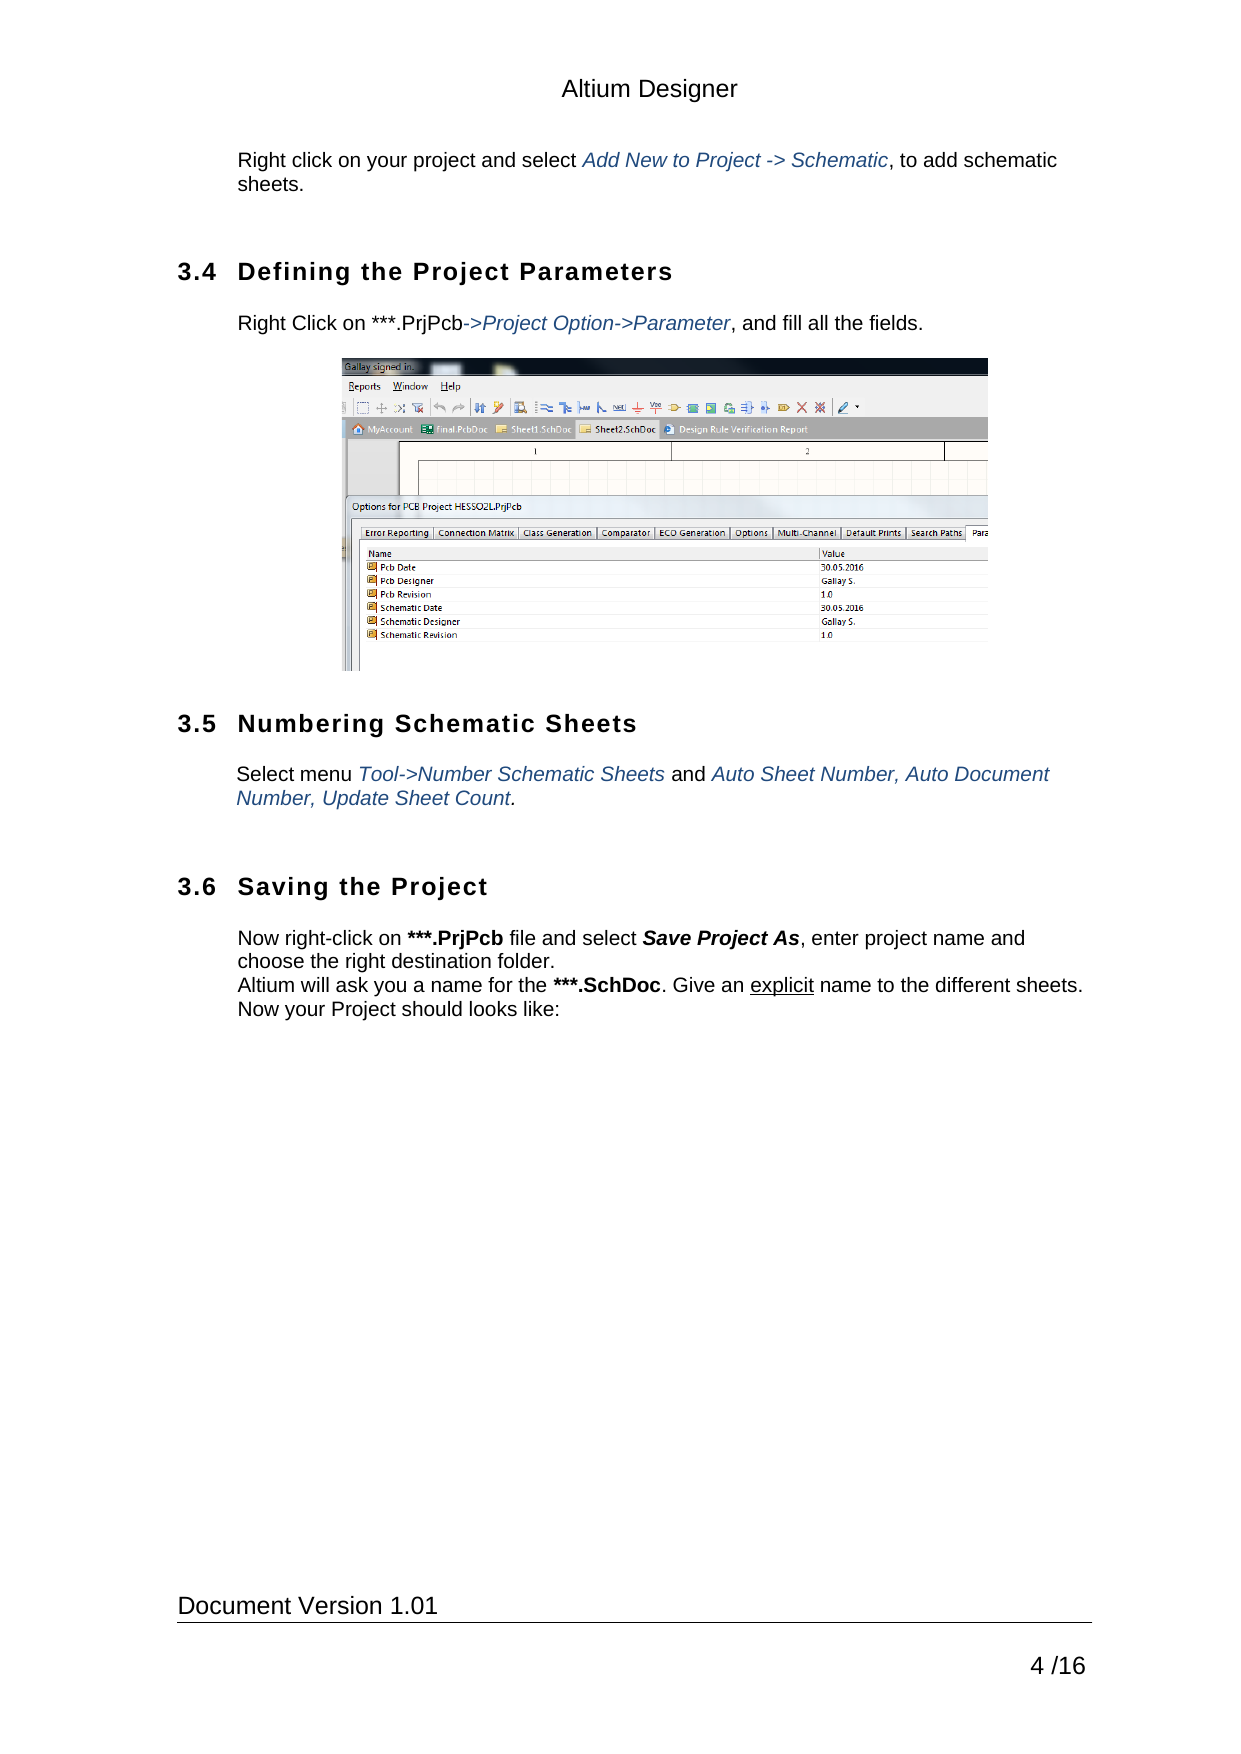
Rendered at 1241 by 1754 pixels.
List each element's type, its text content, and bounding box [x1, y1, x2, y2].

text Select menu Tool->Number Schematic Sheets and Auto Sheet Number, Auto Document Number, Update Sheet Count. [236, 762, 1092, 810]
subtitle Numbering Schematic Sheets [177, 708, 1092, 737]
subtitle Saving the Project [177, 872, 1092, 900]
text Now right-click on ***.PrjPcb file and select Save Project As, enter project name and choose the right destination folder. Altium will ask you a name for the ***.SchDoc. Give an explicit name to the different sheets. [237, 925, 1092, 997]
subtitle Defining the Project Parameters [177, 257, 1092, 286]
text Right click on your project and select Add New to Project -> Schematic, to add schematic sheets. [237, 148, 1092, 196]
text Now your Project should looks like: [237, 997, 1092, 1021]
text Right Click on ***.PrjPcb->Project Option->Parameter, and fill all the fields. [237, 311, 1092, 335]
picture [341, 358, 988, 671]
